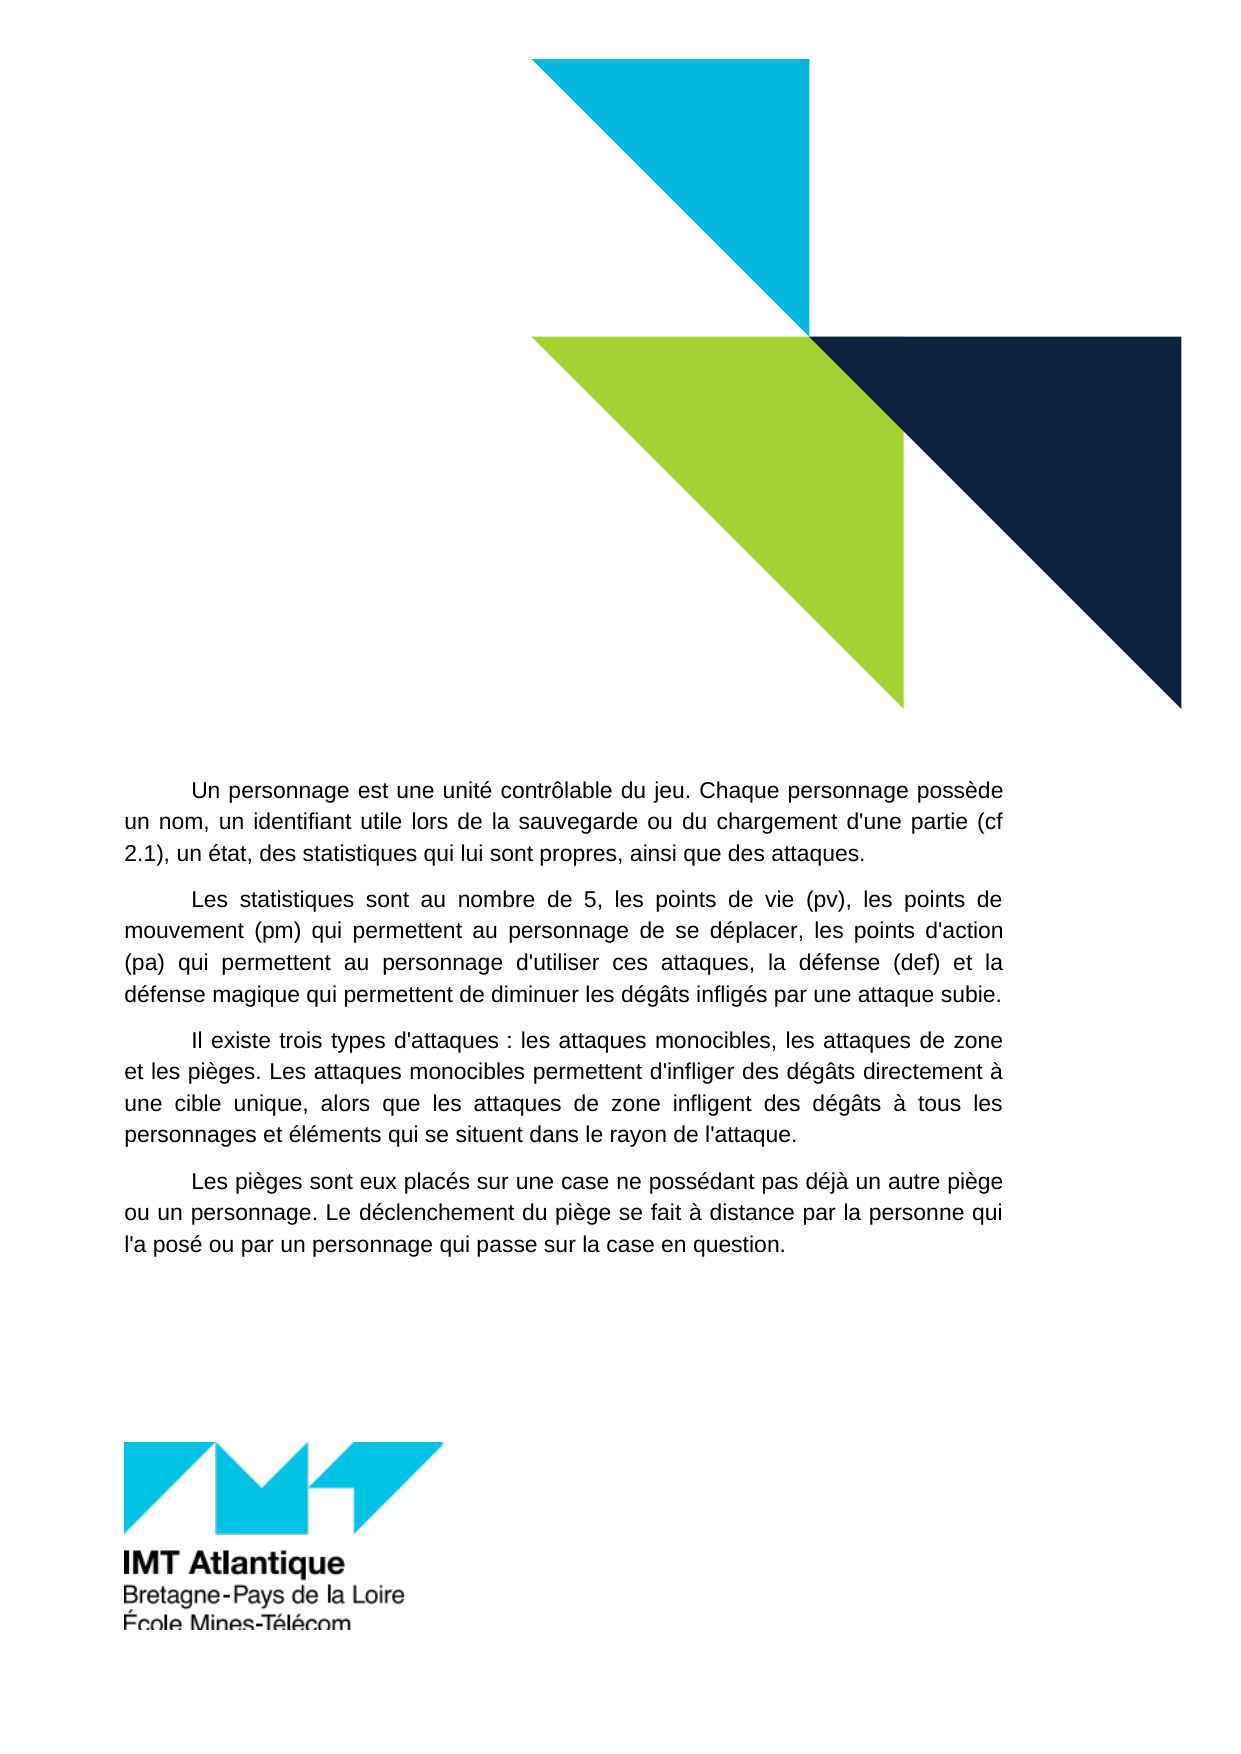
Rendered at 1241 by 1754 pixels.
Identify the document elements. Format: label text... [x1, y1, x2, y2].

text Les statistiques sont au nombre de 5, les points de vie (pv), les points de mouvement (pm) qui permettent au personnage de se déplacer, les points d'action (pa) qui permettent au personnage d'utiliser ces attaques, la défense (def) et la défense magique qui permettent de diminuer les dégâts infligés par une attaque subie. [124, 886, 1004, 1007]
text Un personnage est une unité contrôlable du jeu. Chaque personnage possède un nom, un identifiant utile lors de la sauvegarde ou du chargement d'une partie (cf 2.1), un état, des statistiques qui lui sont propres, ainsi que des attaques. [124, 777, 1004, 866]
text Les pièges sont eux placés sur une case ne possédant pas déjà un autre piège ou un personnage. Le déclenchement du piège se fait à distance par la personne qui l'a posé ou par un personnage qui passe sur la case en question. [124, 1168, 1004, 1257]
text Il existe trois types d'attaques : les attaques monocibles, les attaques de zone et les pièges. Les attaques monocibles permettent d'infliger des dégâts directement à une cible unique, alors que les attaques de zone infligent des dégâts à tous les personnages et éléments qui se situent dans le rayon de l'attaque. [124, 1027, 1004, 1148]
